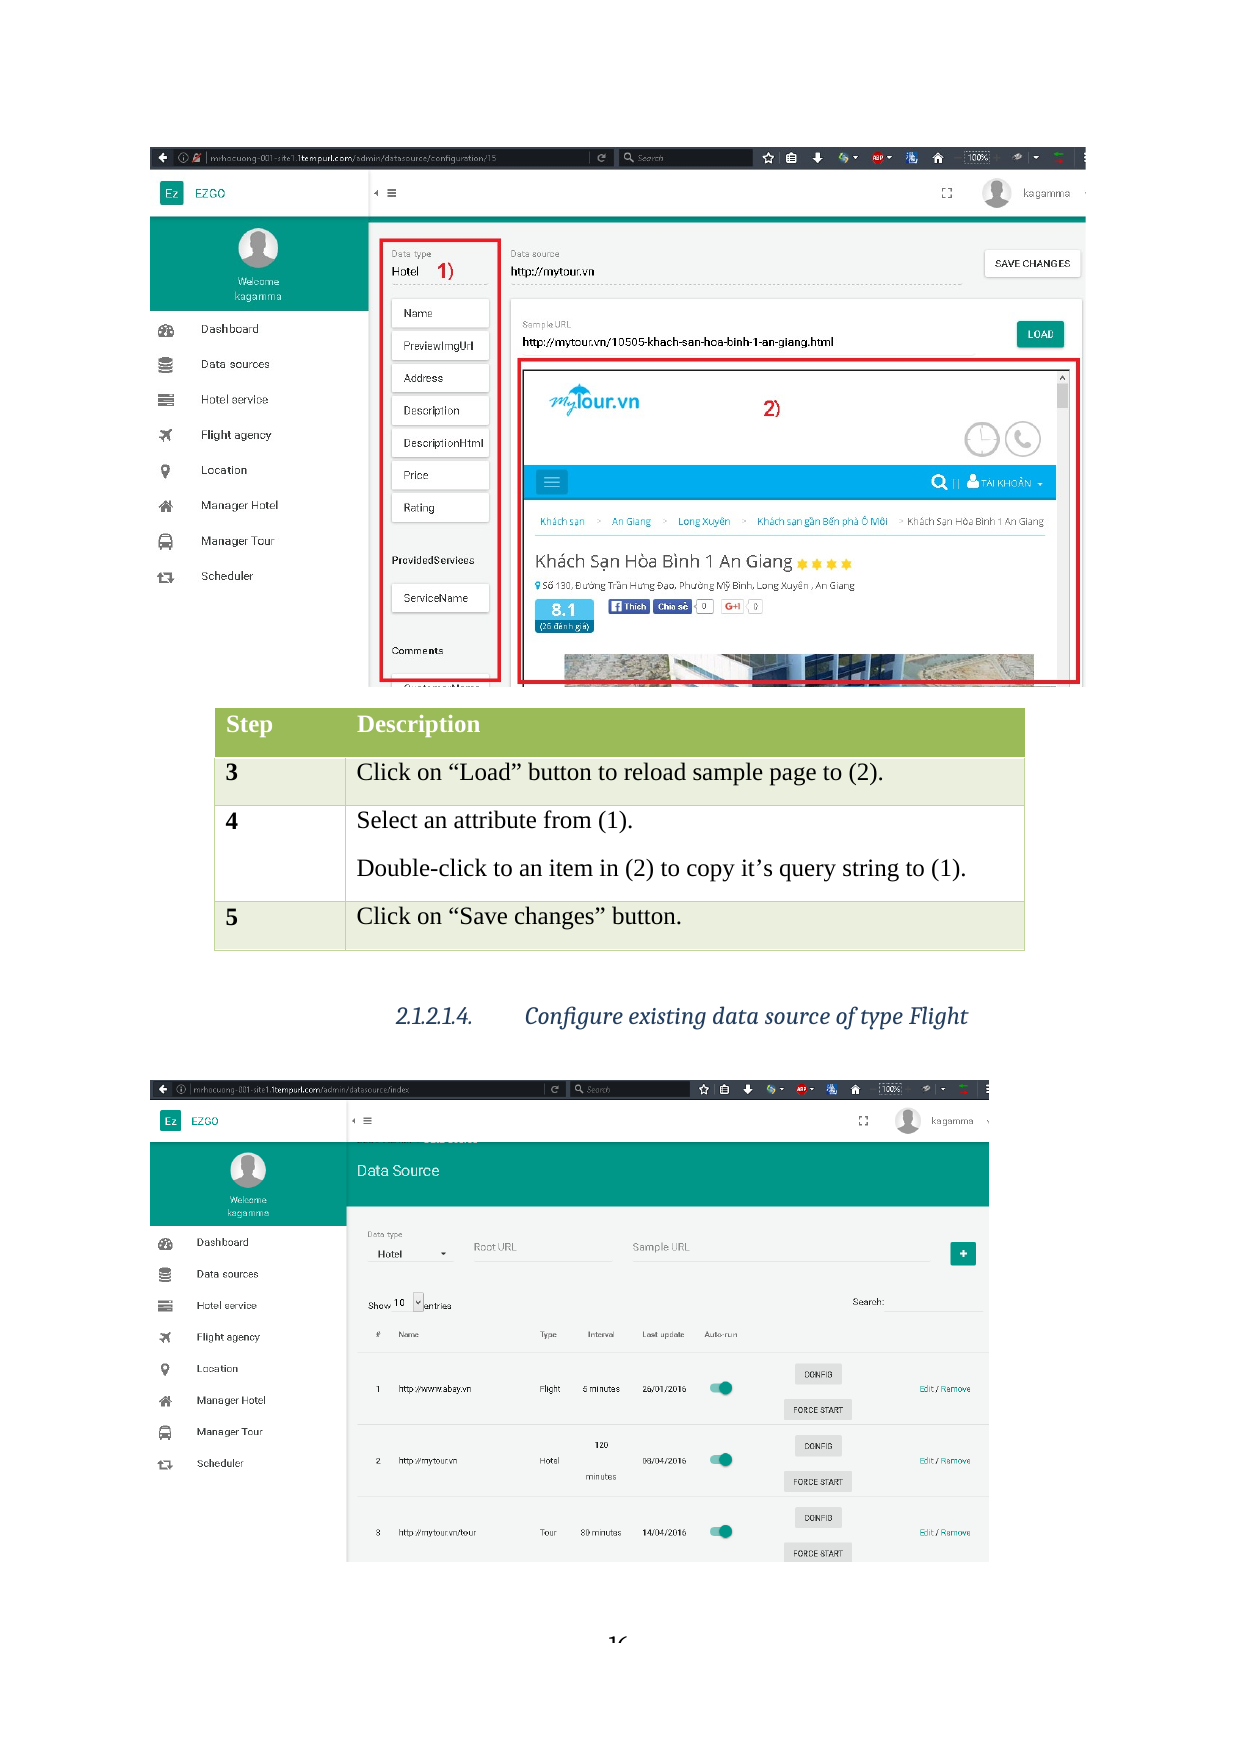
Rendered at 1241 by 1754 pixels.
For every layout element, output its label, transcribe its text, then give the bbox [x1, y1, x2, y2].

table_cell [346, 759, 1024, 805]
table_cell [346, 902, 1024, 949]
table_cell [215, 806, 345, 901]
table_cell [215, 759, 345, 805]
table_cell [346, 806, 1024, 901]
list Configure existing data source of type Flight [396, 1002, 1103, 1030]
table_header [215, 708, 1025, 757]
picture [150, 147, 1086, 687]
picture [150, 1080, 989, 1562]
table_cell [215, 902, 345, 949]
